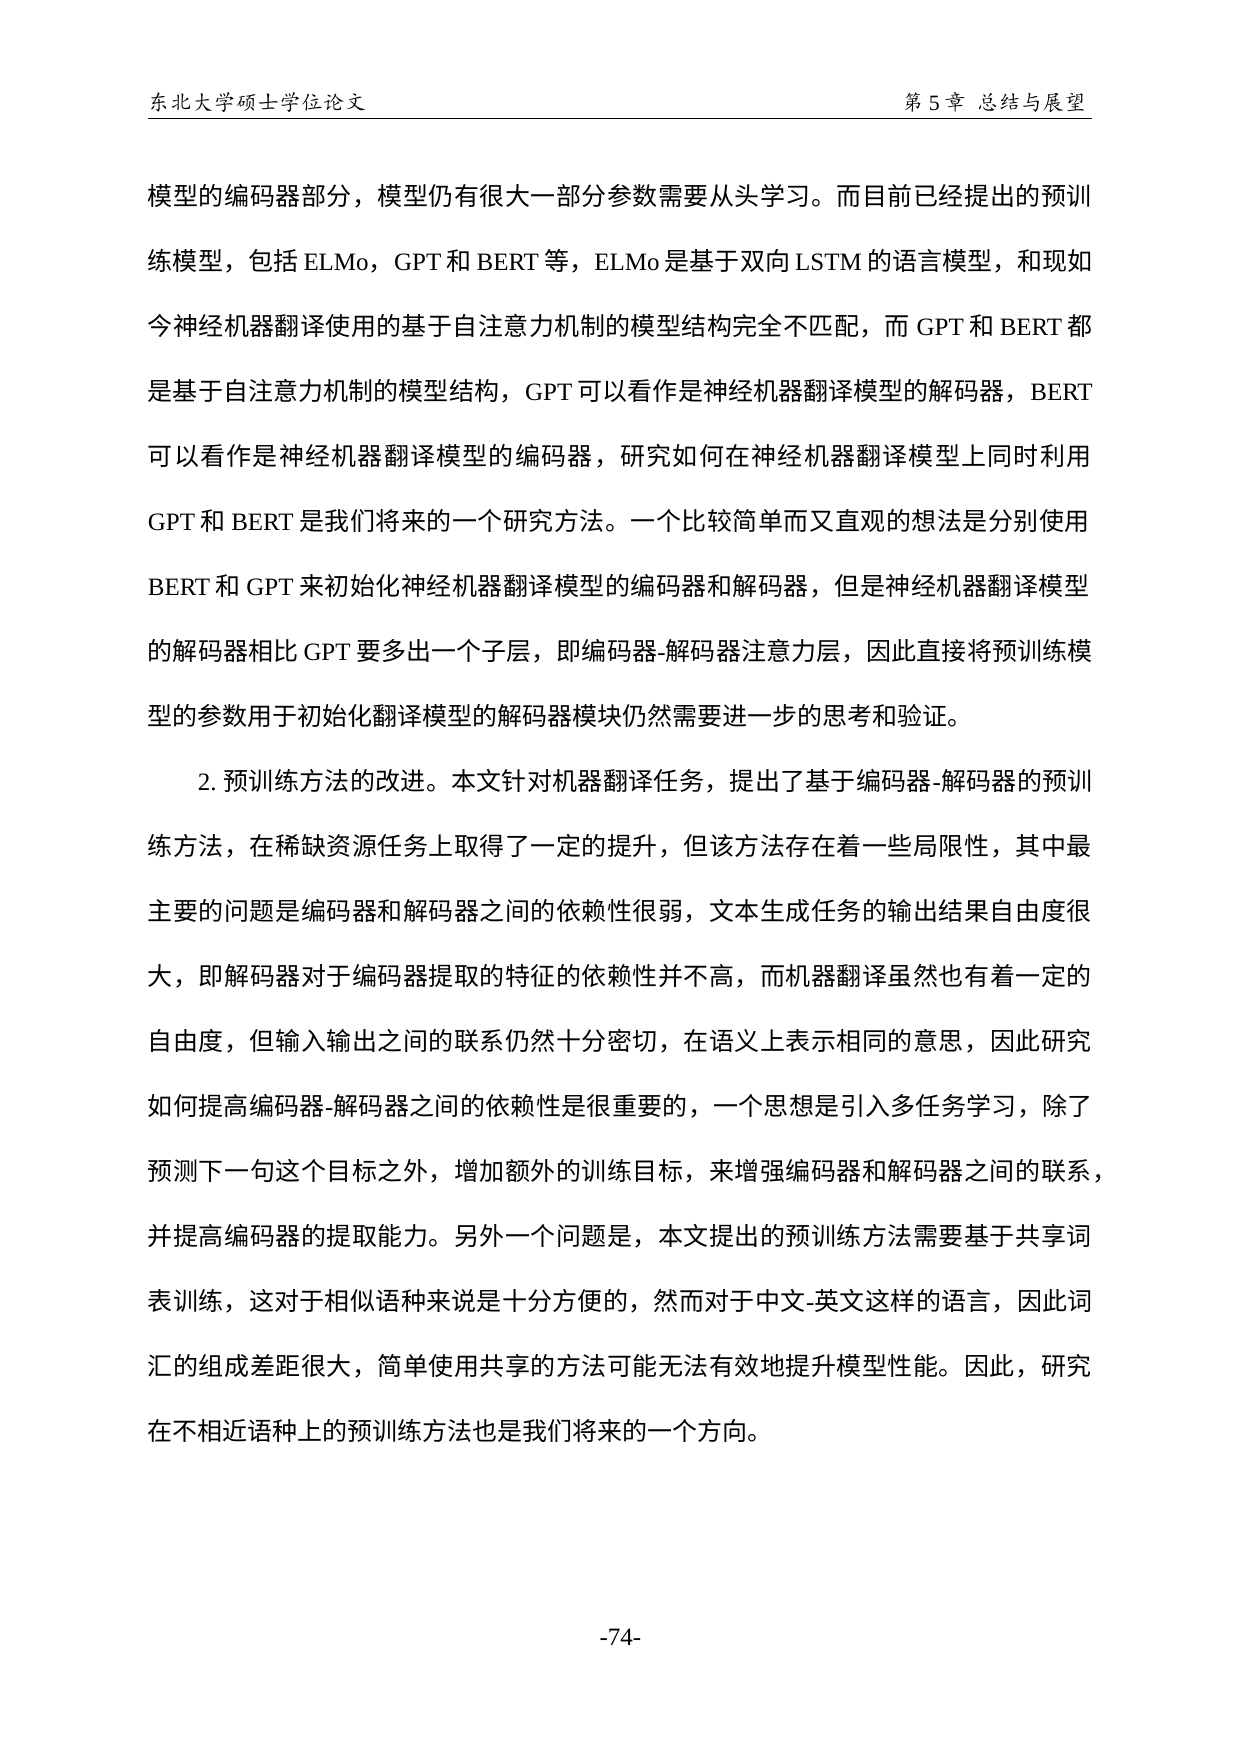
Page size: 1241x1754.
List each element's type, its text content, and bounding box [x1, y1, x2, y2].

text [148, 162, 1092, 747]
text 2. 预训练方法的改进。本文针对机器翻译任务，提出了基于编码器-解码器的预训练方法，在稀缺资源任务上取得了一定的提升，但该方法存在着一些局限性，其中最主要的问题是编码器和解码器之间的依赖性很弱，文本生成任务的输出结果自由度很大，即解码器对于编码器提取的特征的依赖性并不高，而机器翻译虽然也有着一定的自由度，但输入输出之间的联系仍然十分密切，在语义上表示相同的意思，因此研究如何提高编码器-解码器之间的依赖性是很重要的，一个思想是引入多任务学习，除了预测下一句这个目标之外，增加额外的训练目标，来增强编码器和解码器之间的联系，并提高编码器的提取能力。另外一个问题是，本文提出的预训练方法需要基于共享词表训练，这对于相似语种来说是十分方便的，然而对于中文-英文这样的语言，因此词汇的组成差距很大，简单使用共享的方法可能无法有效地提升模型性能。因此，研究在不相近语种上的预训练方法也是我们将来的一个方向。 [148, 747, 1092, 1462]
